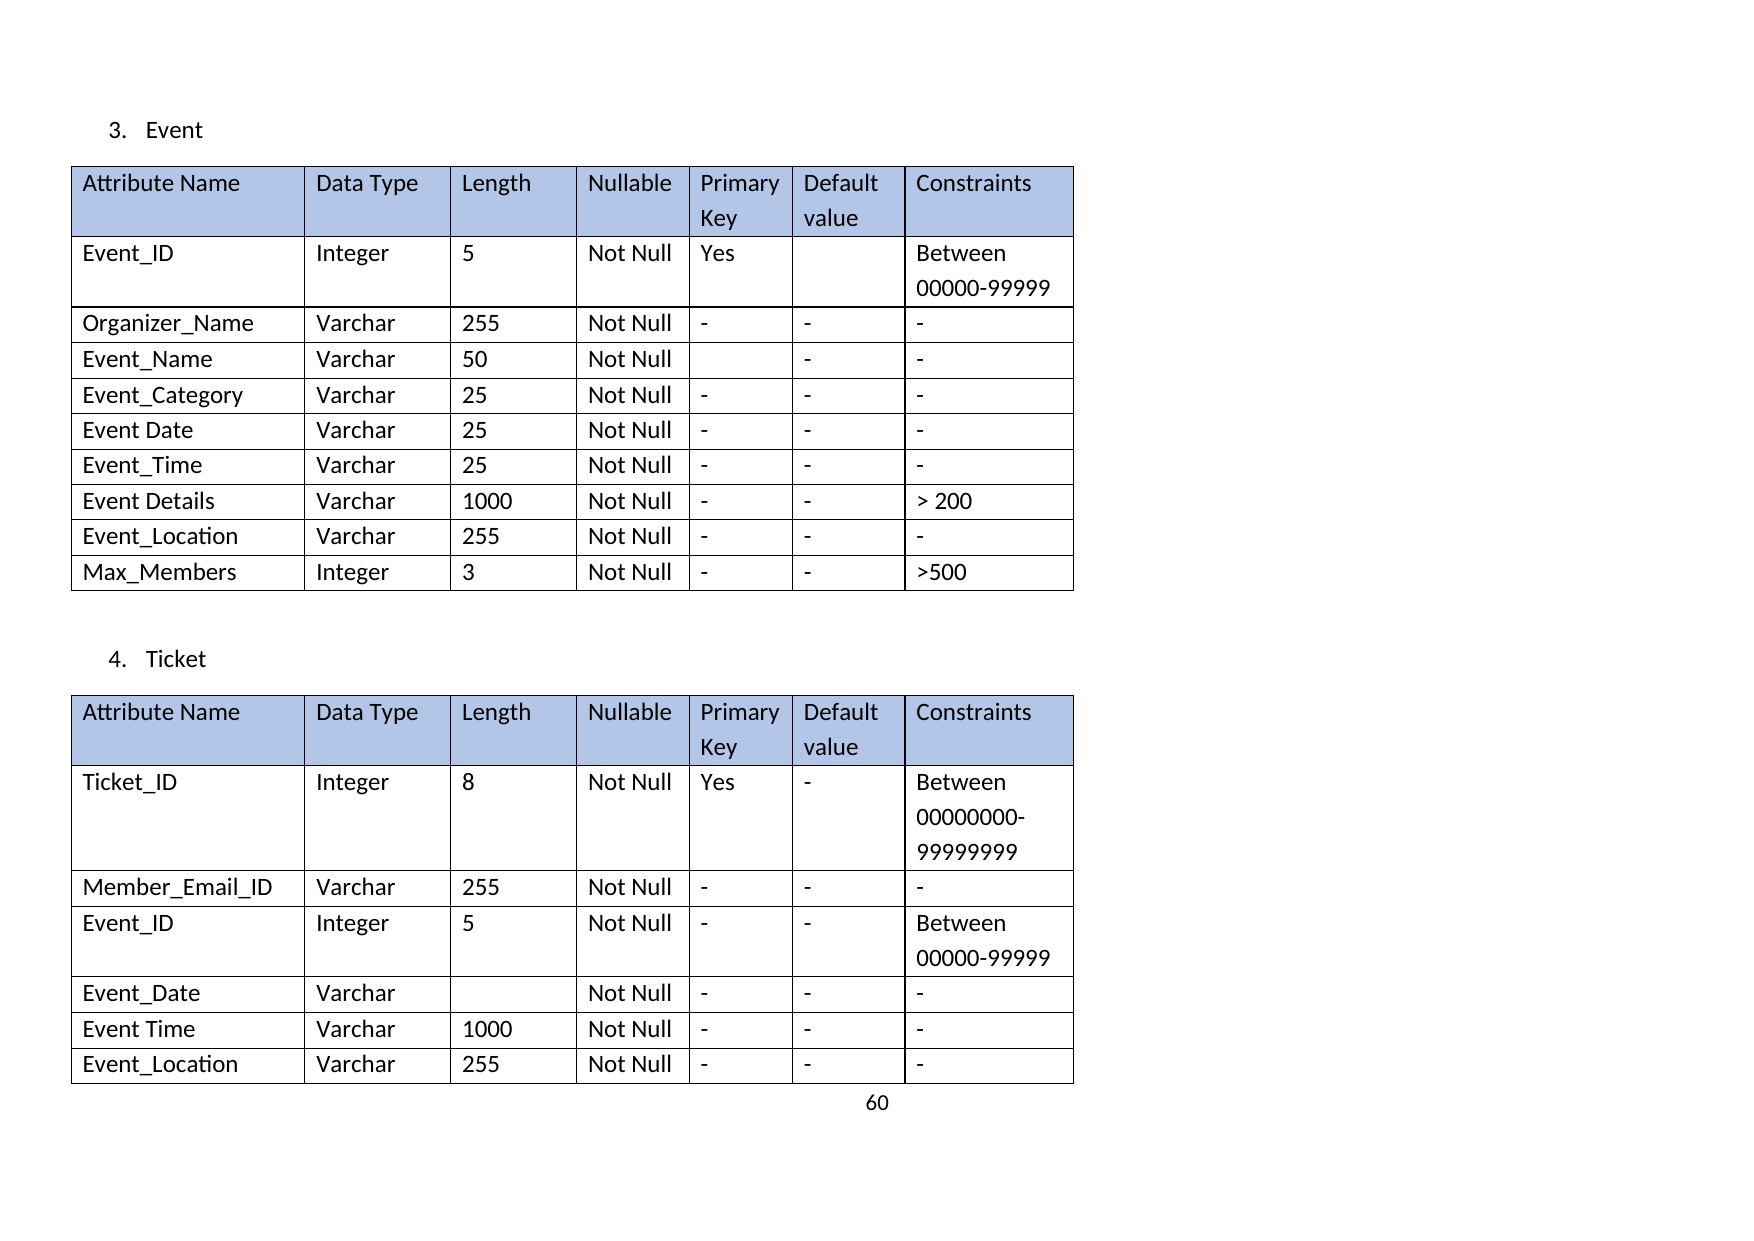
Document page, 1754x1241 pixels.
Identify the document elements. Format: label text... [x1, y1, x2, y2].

table_header Attribute Name [72, 167, 304, 236]
table_cell Not Null [577, 343, 689, 378]
table_cell Not Null [577, 379, 689, 413]
table_cell - [690, 1013, 792, 1047]
table_header Nullable [577, 696, 689, 765]
table_cell - [690, 308, 792, 342]
table_cell Not Null [577, 414, 689, 448]
table_cell - [906, 1013, 1073, 1047]
table_cell - [793, 414, 904, 448]
table_cell Varchar [305, 308, 450, 342]
table_cell - [793, 766, 904, 870]
table_cell Member_Email_ID [72, 871, 304, 906]
table_cell 1000 [451, 485, 576, 519]
table_cell Event Date [72, 414, 304, 448]
table_cell 255 [451, 1049, 576, 1083]
table_cell 3 [451, 556, 576, 590]
table_cell Not Null [577, 485, 689, 519]
table_cell 255 [451, 308, 576, 342]
table_cell Varchar [305, 414, 450, 448]
table_header Length [451, 696, 576, 765]
table_cell 25 [451, 414, 576, 448]
table_cell [690, 343, 792, 378]
table_header Primary Key [690, 167, 792, 236]
table_cell Integer [305, 766, 450, 870]
table_cell Varchar [305, 450, 450, 484]
table_cell - [793, 485, 904, 519]
table_cell Varchar [305, 485, 450, 519]
table_header Data Type [305, 696, 450, 765]
table_cell - [690, 556, 792, 590]
table_cell Not Null [577, 1013, 689, 1047]
table_cell Event_Location [72, 520, 304, 555]
table_cell [793, 237, 904, 306]
table_cell Not Null [577, 556, 689, 590]
table_cell - [793, 450, 904, 484]
table_cell - [793, 1013, 904, 1047]
table_cell - [793, 520, 904, 555]
table_cell 25 [451, 450, 576, 484]
table_cell Not Null [577, 871, 689, 906]
table_cell Not Null [577, 766, 689, 870]
table_cell Varchar [305, 1049, 450, 1083]
list Event [108, 114, 1683, 144]
table_cell Event_Name [72, 343, 304, 378]
table_cell - [793, 379, 904, 413]
table_cell Max_Members [72, 556, 304, 590]
table_cell Not Null [577, 907, 689, 976]
table_cell Varchar [305, 977, 450, 1012]
list Ticket [108, 643, 1683, 673]
table_cell Event_ID [72, 907, 304, 976]
table_cell 50 [451, 343, 576, 378]
table_cell Between 00000000-99999999 [906, 766, 1073, 870]
table_cell 25 [451, 379, 576, 413]
table_cell Varchar [305, 520, 450, 555]
table_cell - [906, 379, 1073, 413]
table_cell - [906, 977, 1073, 1012]
table_header Constraints [906, 696, 1073, 765]
table_cell Varchar [305, 379, 450, 413]
table_header Nullable [577, 167, 689, 236]
table_header Default value [793, 167, 904, 236]
table_cell - [906, 343, 1073, 378]
table_cell - [690, 1049, 792, 1083]
table_cell 255 [451, 871, 576, 906]
table_cell 5 [451, 907, 576, 976]
table_cell Not Null [577, 237, 689, 306]
table_cell Between 00000-99999 [906, 907, 1073, 976]
table_cell Not Null [577, 450, 689, 484]
table_cell - [906, 308, 1073, 342]
table_cell Organizer_Name [72, 308, 304, 342]
table_cell Event_Date [72, 977, 304, 1012]
table_cell - [690, 871, 792, 906]
table_cell > 200 [906, 485, 1073, 519]
table_cell Not Null [577, 520, 689, 555]
table_cell - [690, 414, 792, 448]
table_cell Event_Category [72, 379, 304, 413]
table_cell - [793, 1049, 904, 1083]
table_cell >500 [906, 556, 1073, 590]
table_cell Integer [305, 907, 450, 976]
table_cell Yes [690, 237, 792, 306]
table_cell [451, 977, 576, 1012]
table_cell - [793, 977, 904, 1012]
table_cell Event_Location [72, 1049, 304, 1083]
table_cell - [690, 520, 792, 555]
table_cell - [690, 485, 792, 519]
table_cell Event_Time [72, 450, 304, 484]
table_cell Event Time [72, 1013, 304, 1047]
table_cell Event Details [72, 485, 304, 519]
table_cell - [690, 907, 792, 976]
table_cell - [690, 450, 792, 484]
table_cell - [793, 343, 904, 378]
table_cell Not Null [577, 977, 689, 1012]
table_cell - [906, 520, 1073, 555]
table_cell Yes [690, 766, 792, 870]
table_cell - [906, 414, 1073, 448]
table_cell - [793, 907, 904, 976]
table_cell - [690, 977, 792, 1012]
table_cell Varchar [305, 1013, 450, 1047]
table_header Constraints [906, 167, 1073, 236]
table_header Attribute Name [72, 696, 304, 765]
table_cell 5 [451, 237, 576, 306]
table_cell - [793, 871, 904, 906]
table_cell Varchar [305, 871, 450, 906]
table_cell - [906, 871, 1073, 906]
table_cell - [906, 450, 1073, 484]
table_cell Integer [305, 237, 450, 306]
table_header Length [451, 167, 576, 236]
table_cell - [906, 1049, 1073, 1083]
table_cell Between 00000-99999 [906, 237, 1073, 306]
table_header Default value [793, 696, 904, 765]
table_cell Varchar [305, 343, 450, 378]
table_cell - [793, 556, 904, 590]
table_cell - [690, 379, 792, 413]
table_header Primary Key [690, 696, 792, 765]
table_cell Not Null [577, 1049, 689, 1083]
table_header Data Type [305, 167, 450, 236]
table_cell Ticket_ID [72, 766, 304, 870]
table_cell 1000 [451, 1013, 576, 1047]
table_cell 8 [451, 766, 576, 870]
table_cell Event_ID [72, 237, 304, 306]
table_cell Not Null [577, 308, 689, 342]
table_cell - [793, 308, 904, 342]
table_cell Integer [305, 556, 450, 590]
table_cell 255 [451, 520, 576, 555]
